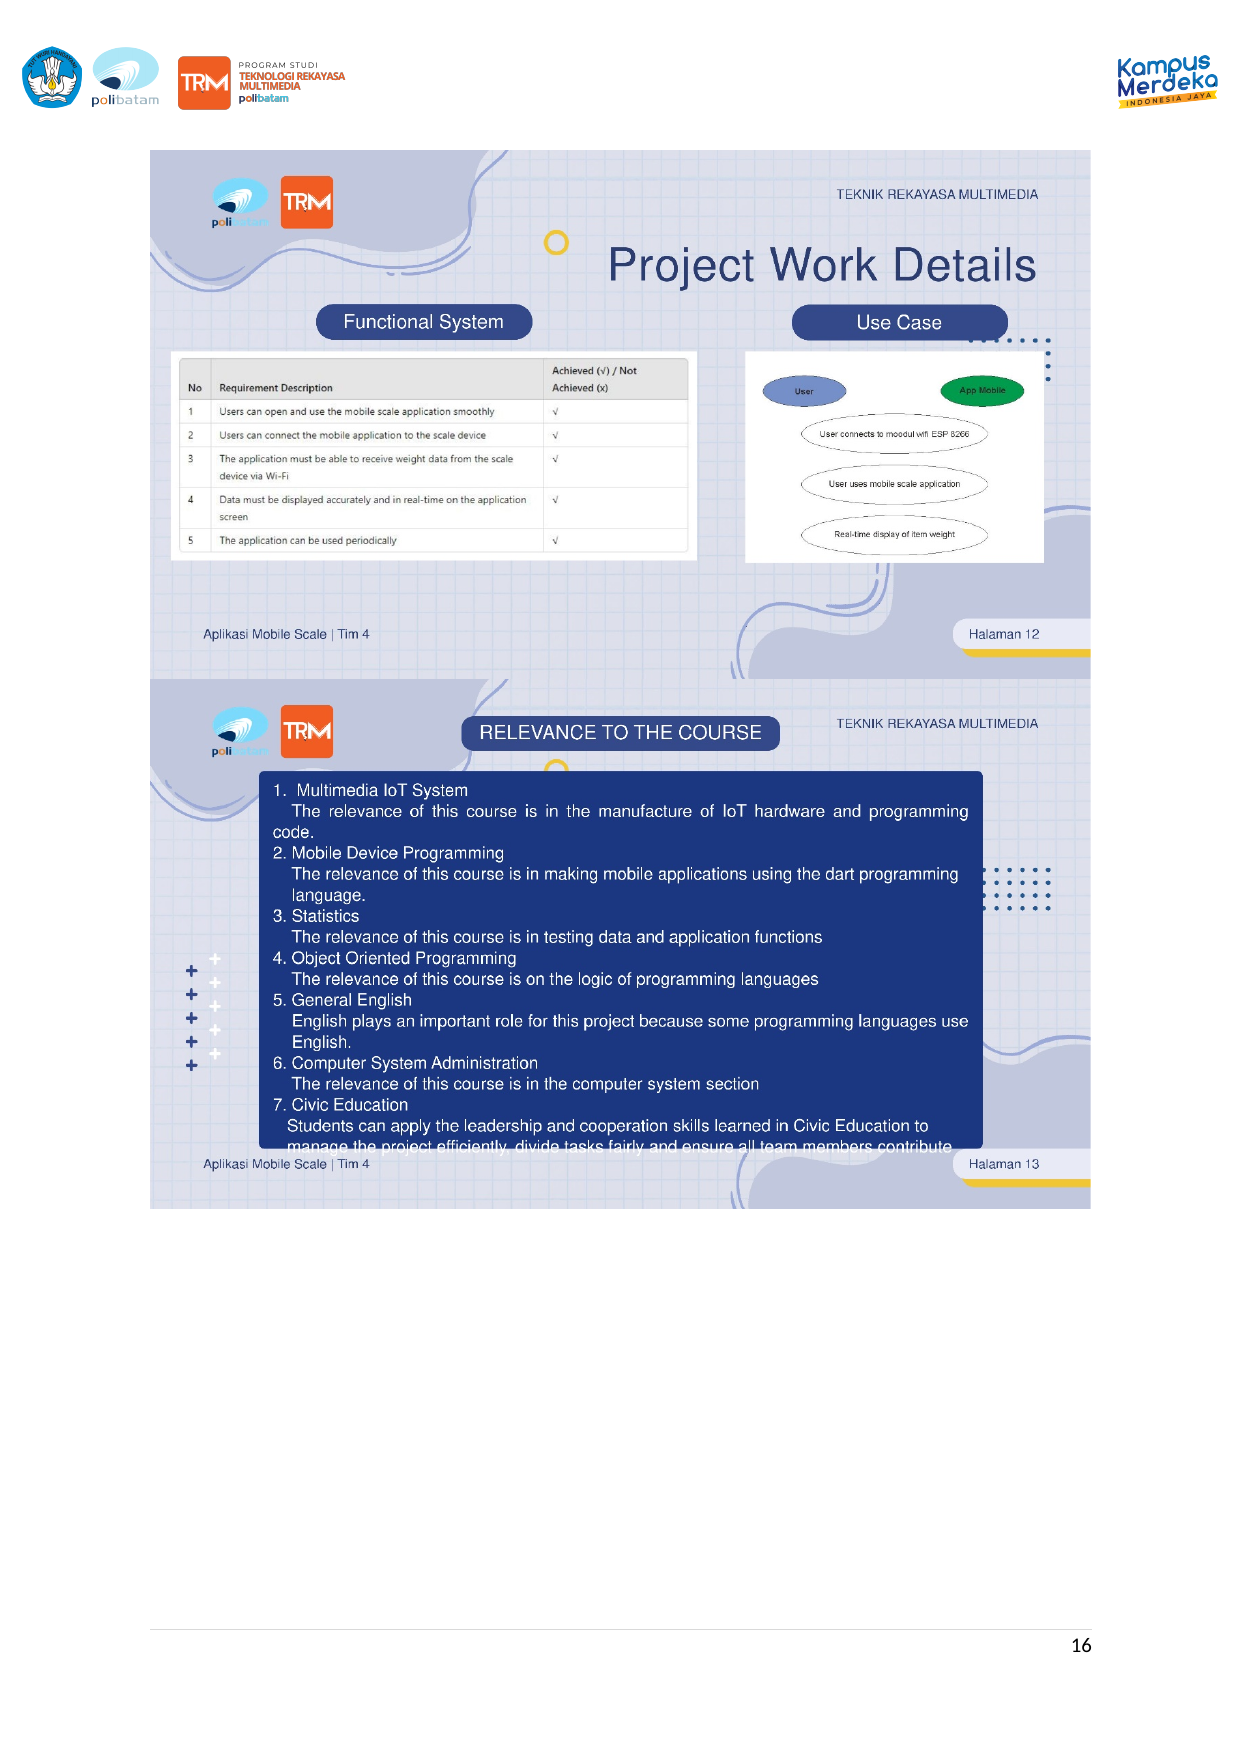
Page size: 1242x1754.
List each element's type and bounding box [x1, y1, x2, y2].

picture [92, 47, 159, 107]
picture [1118, 55, 1218, 109]
picture [177, 56, 346, 110]
picture [18, 44, 86, 113]
picture [150, 150, 1091, 1209]
